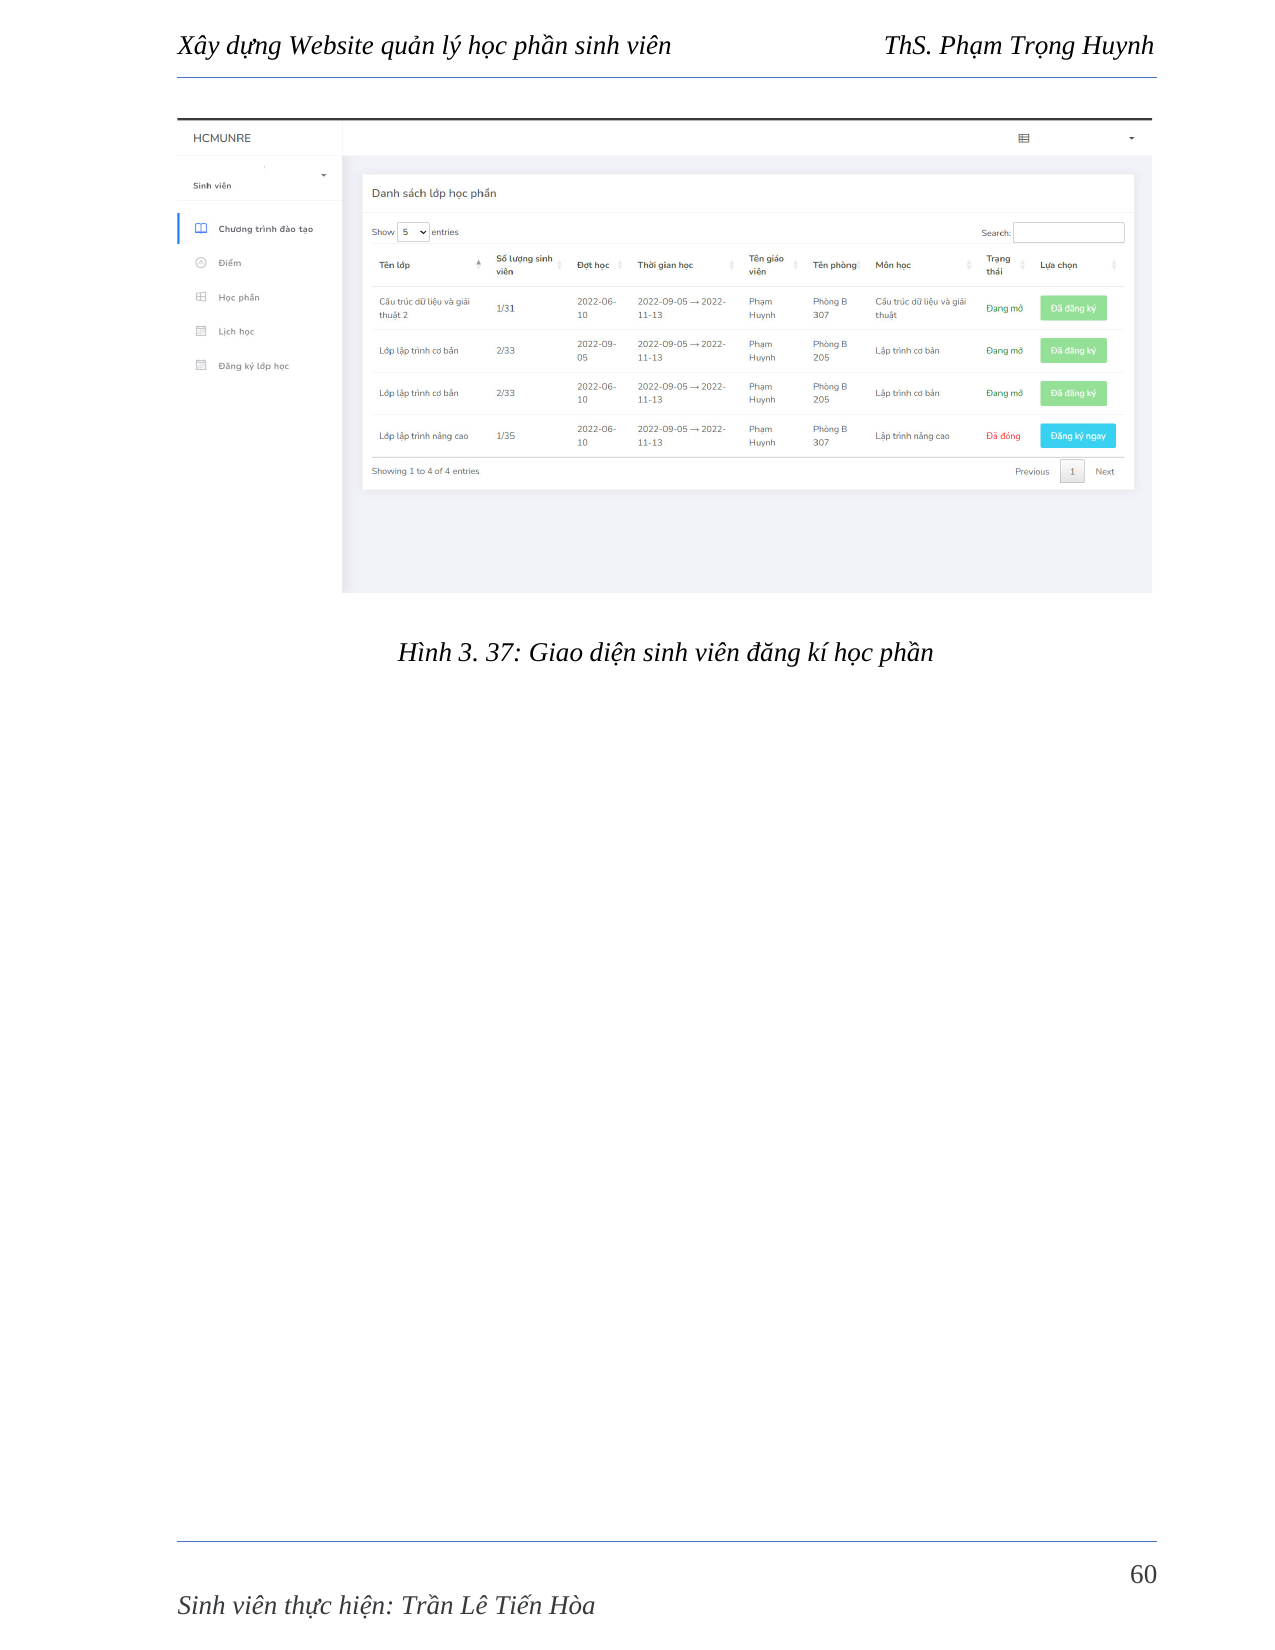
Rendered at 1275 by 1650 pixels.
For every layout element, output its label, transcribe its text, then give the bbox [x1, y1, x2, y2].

picture [177, 118, 1153, 593]
text Hình 3. 37: Giao diện sinh viên đăng kí học phần [177, 636, 1157, 667]
